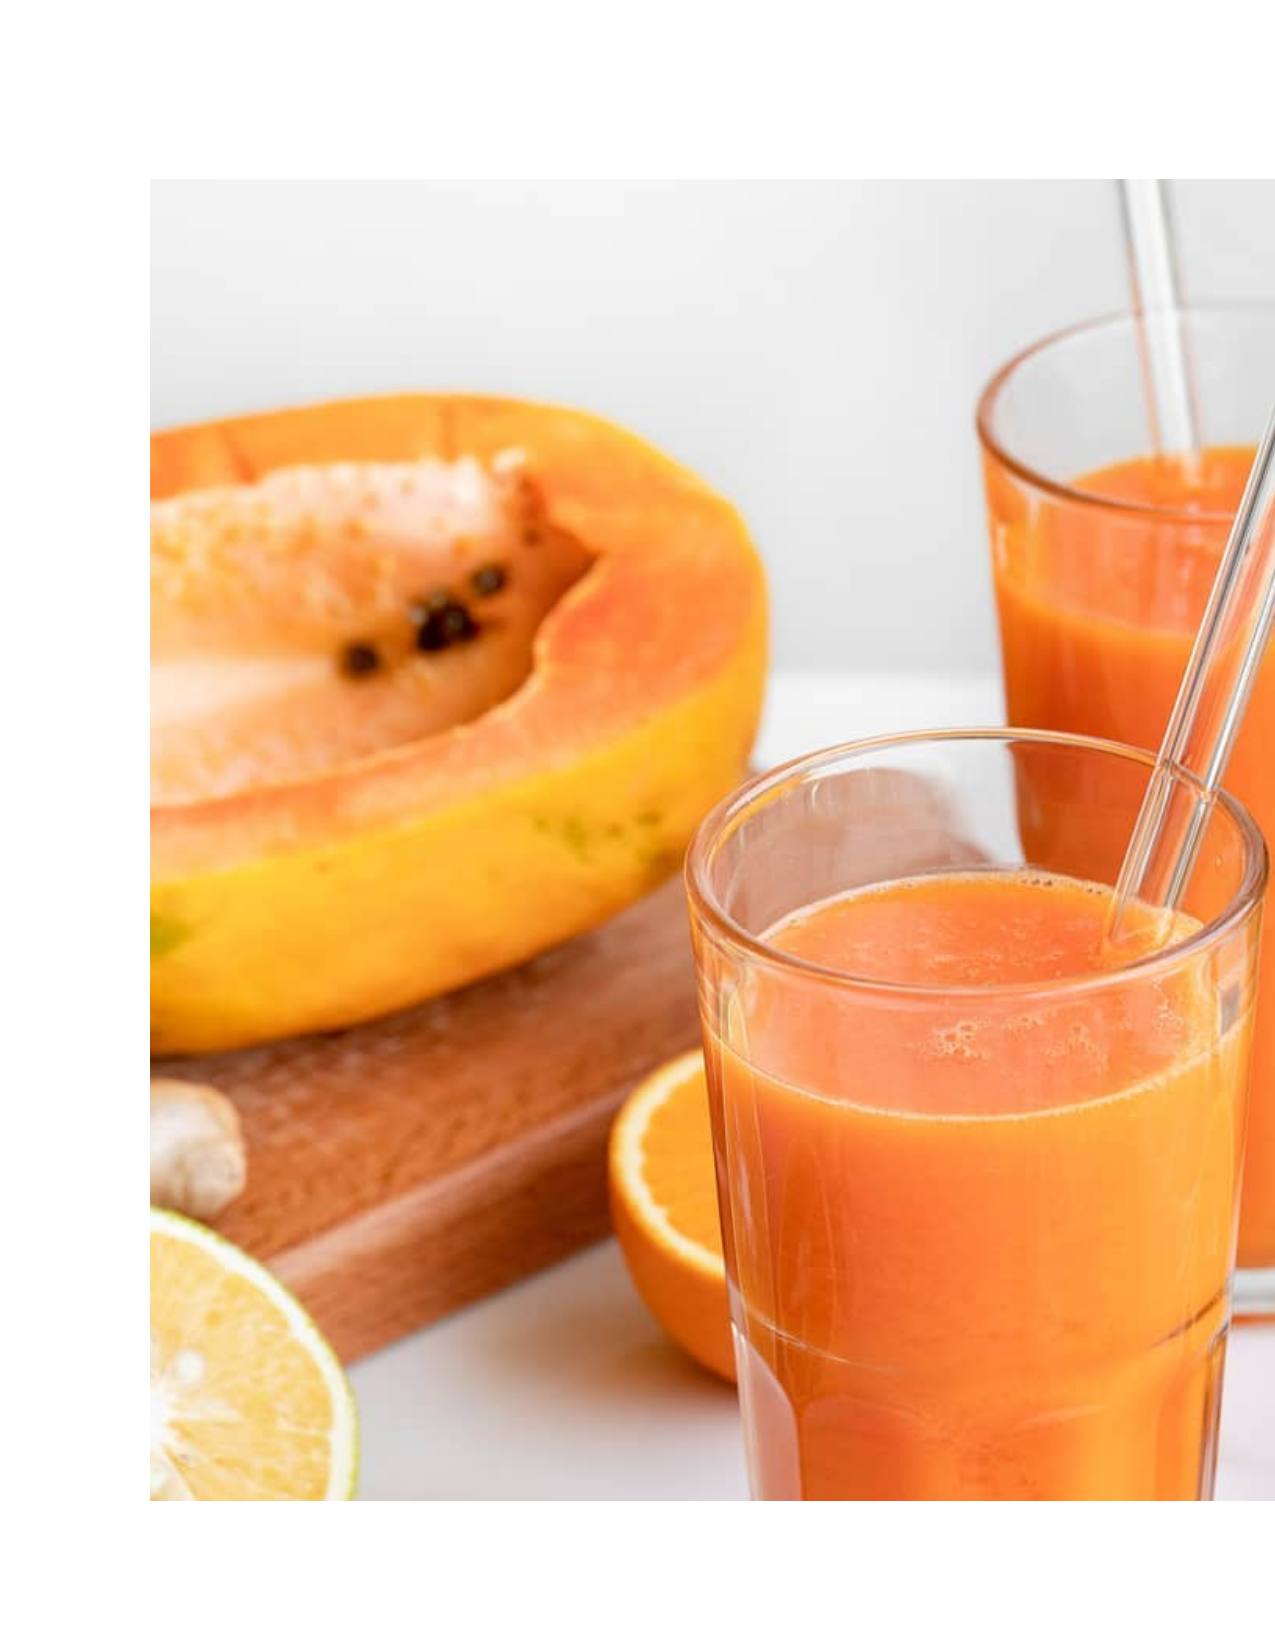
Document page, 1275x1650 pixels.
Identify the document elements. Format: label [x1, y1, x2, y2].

picture [150, 179, 1275, 1501]
